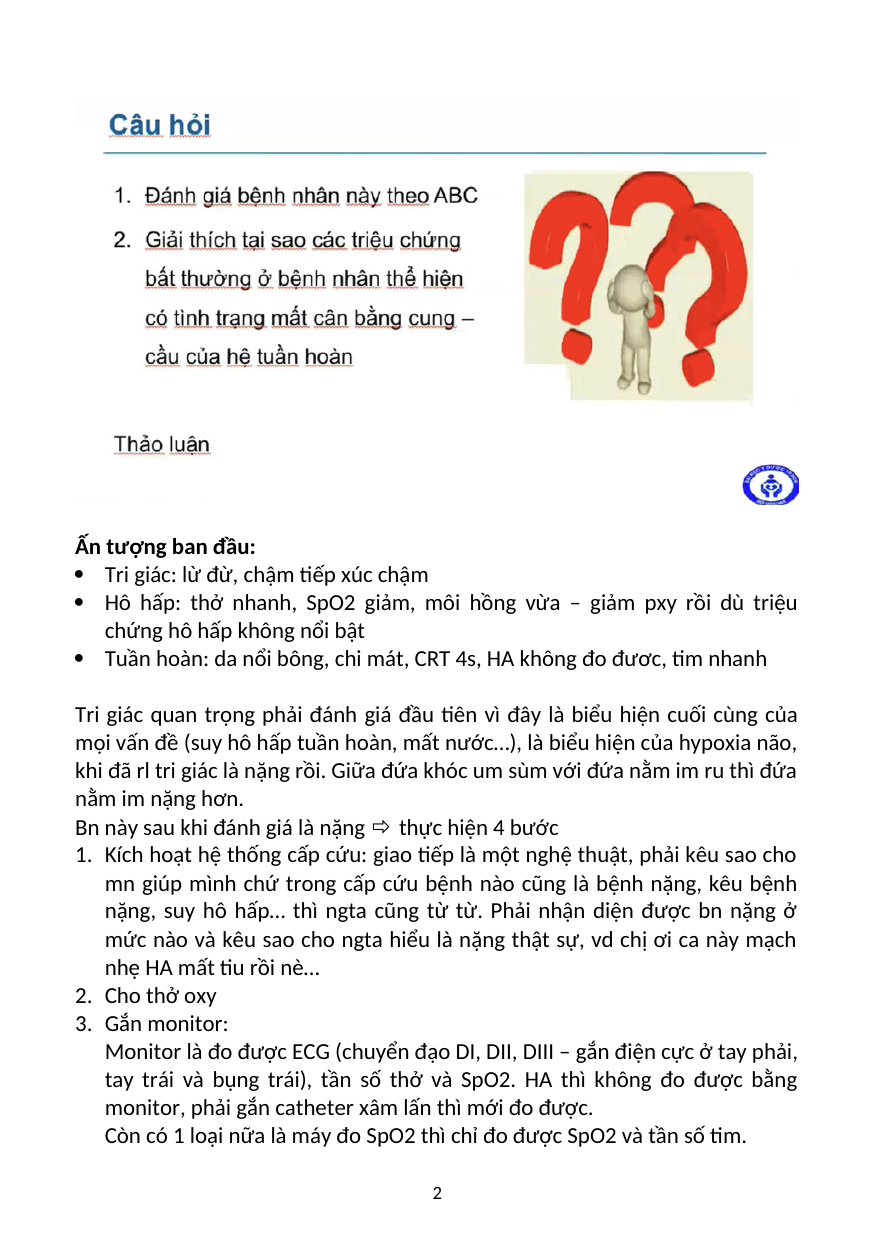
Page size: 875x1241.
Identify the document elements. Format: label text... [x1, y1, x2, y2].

list Kích hoạt hệ thống cấp cứu: giao tiếp là một nghệ thuật, phải kêu sao cho mn giúp mình chứ trong cấp cứu bệnh nào cũng là bệnh nặng, kêu bệnh nặng, suy hô hấp… thì ngta cũng từ từ. Phải nhận diện được bn nặng ở mức nào và kêu sao cho ngta hiểu là nặng thật sự, vd chị ơi ca này mạch nhẹ HA mất tiu rồi nè… [75, 841, 799, 981]
text Bn này sau khi đánh giá là nặng thực hiện 4 bước [75, 813, 799, 841]
list Gắn monitor: [75, 1009, 799, 1037]
text Ấn tượng ban đầu: [75, 532, 799, 560]
text Tri giác quan trọng phải đánh giá đầu tiên vì đây là biểu hiện cuối cùng của mọi vấn đề (suy hô hấp tuần hoàn, mất nước…), là biểu hiện của hypoxia não, khi đã rl tri giác là nặng rồi. Giữa đứa khóc um sùm với đứa nằm im ru thì đứa nằm im nặng hơn. [75, 701, 799, 813]
picture [75, 102, 799, 505]
list Tuần hoàn: da nổi bông, chi mát, CRT 4s, HA không đo đươc, tim nhanh [75, 644, 799, 672]
list Còn có 1 loại nữa là máy đo SpO2 thì chỉ đo được SpO2 và tần số tim. [104, 1121, 799, 1149]
list Cho thở oxy [75, 981, 799, 1009]
list Hô hấp: thở nhanh, SpO2 giảm, môi hồng vừa – giảm pxy rồi dù triệu chứng hô hấp không nổi bật [75, 588, 799, 644]
list Tri giác: lừ đừ, chậm tiếp xúc chậm [75, 560, 799, 588]
list Monitor là đo được ECG (chuyển đạo DI, DII, DIII – gắn điện cực ở tay phải, tay trái và bụng trái), tần số thở và SpO2. HA thì không đo được bằng monitor, phải gắn catheter xâm lấn thì mới đo được. [104, 1037, 799, 1121]
